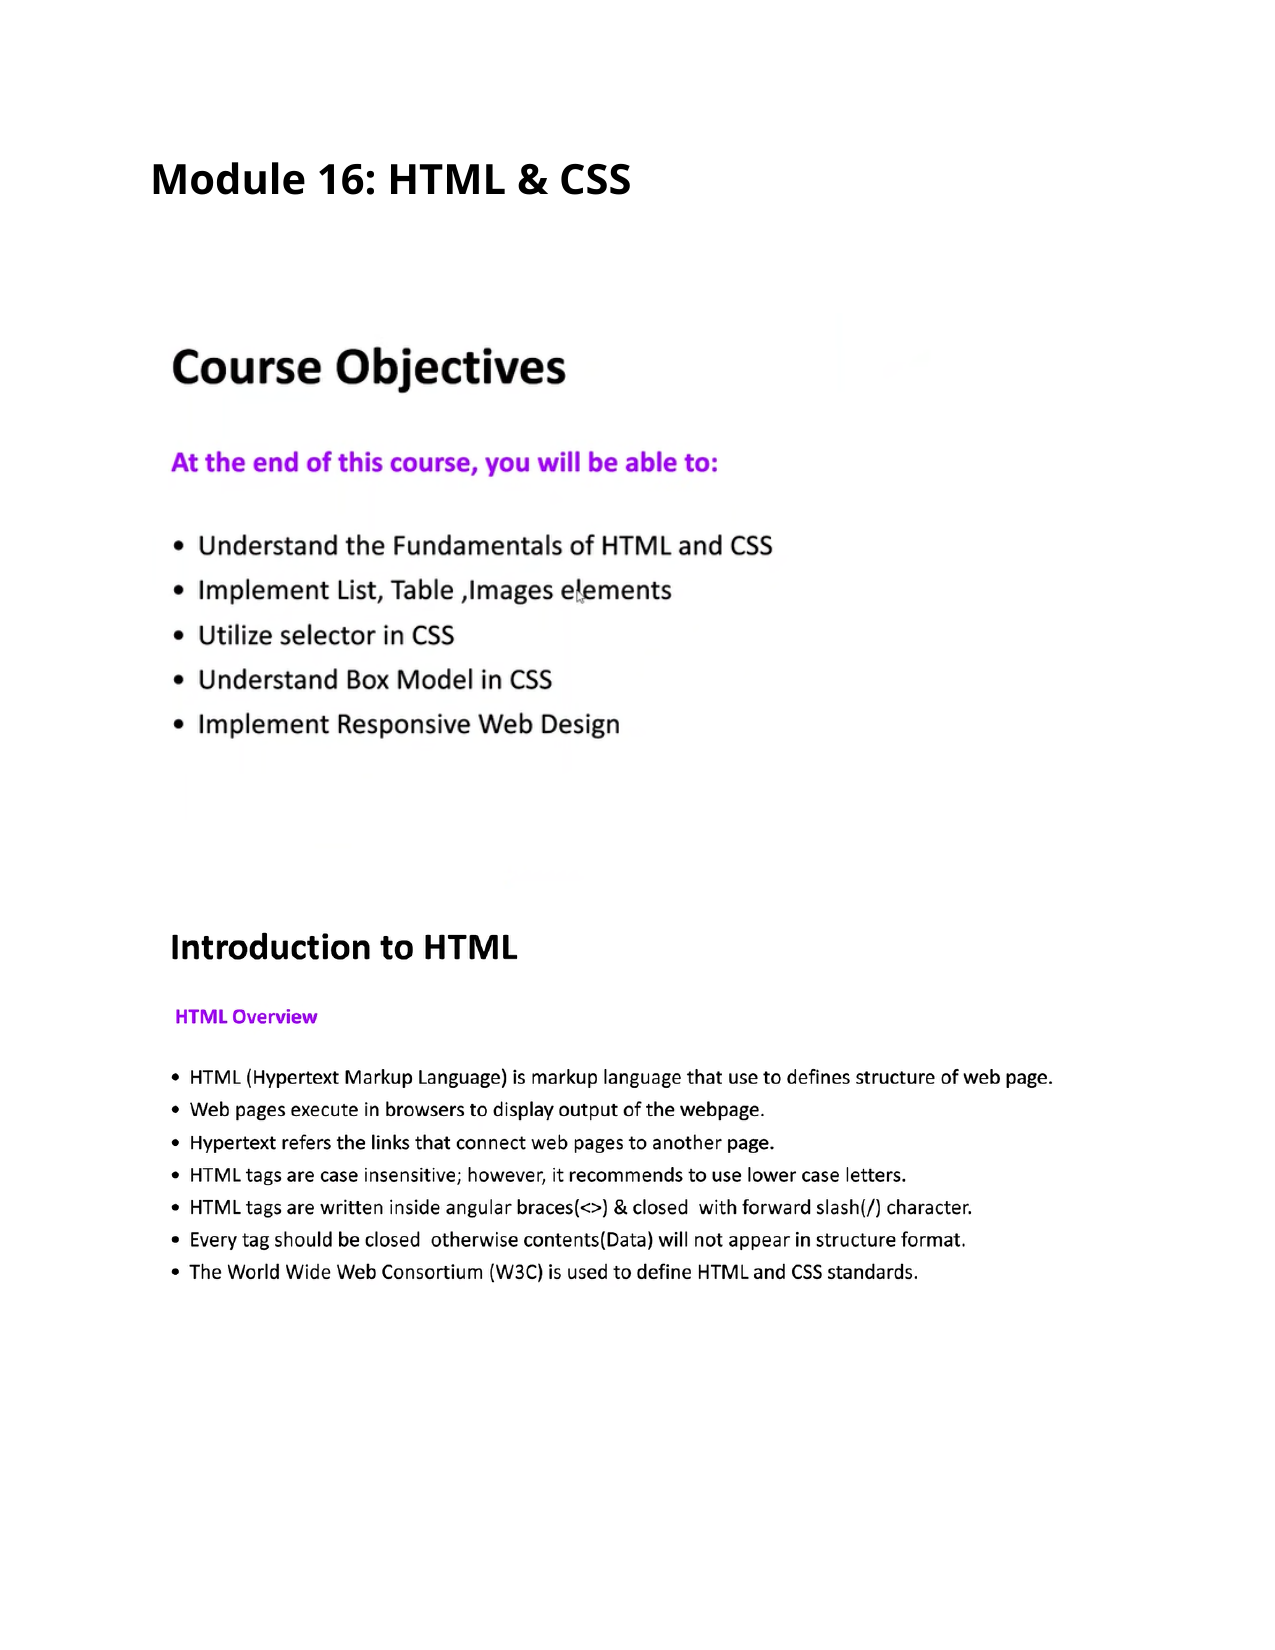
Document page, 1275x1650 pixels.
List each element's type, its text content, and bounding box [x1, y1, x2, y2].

picture [150, 313, 1125, 889]
text Module 16: HTML & CSS [150, 150, 1125, 207]
picture [150, 910, 1125, 1385]
